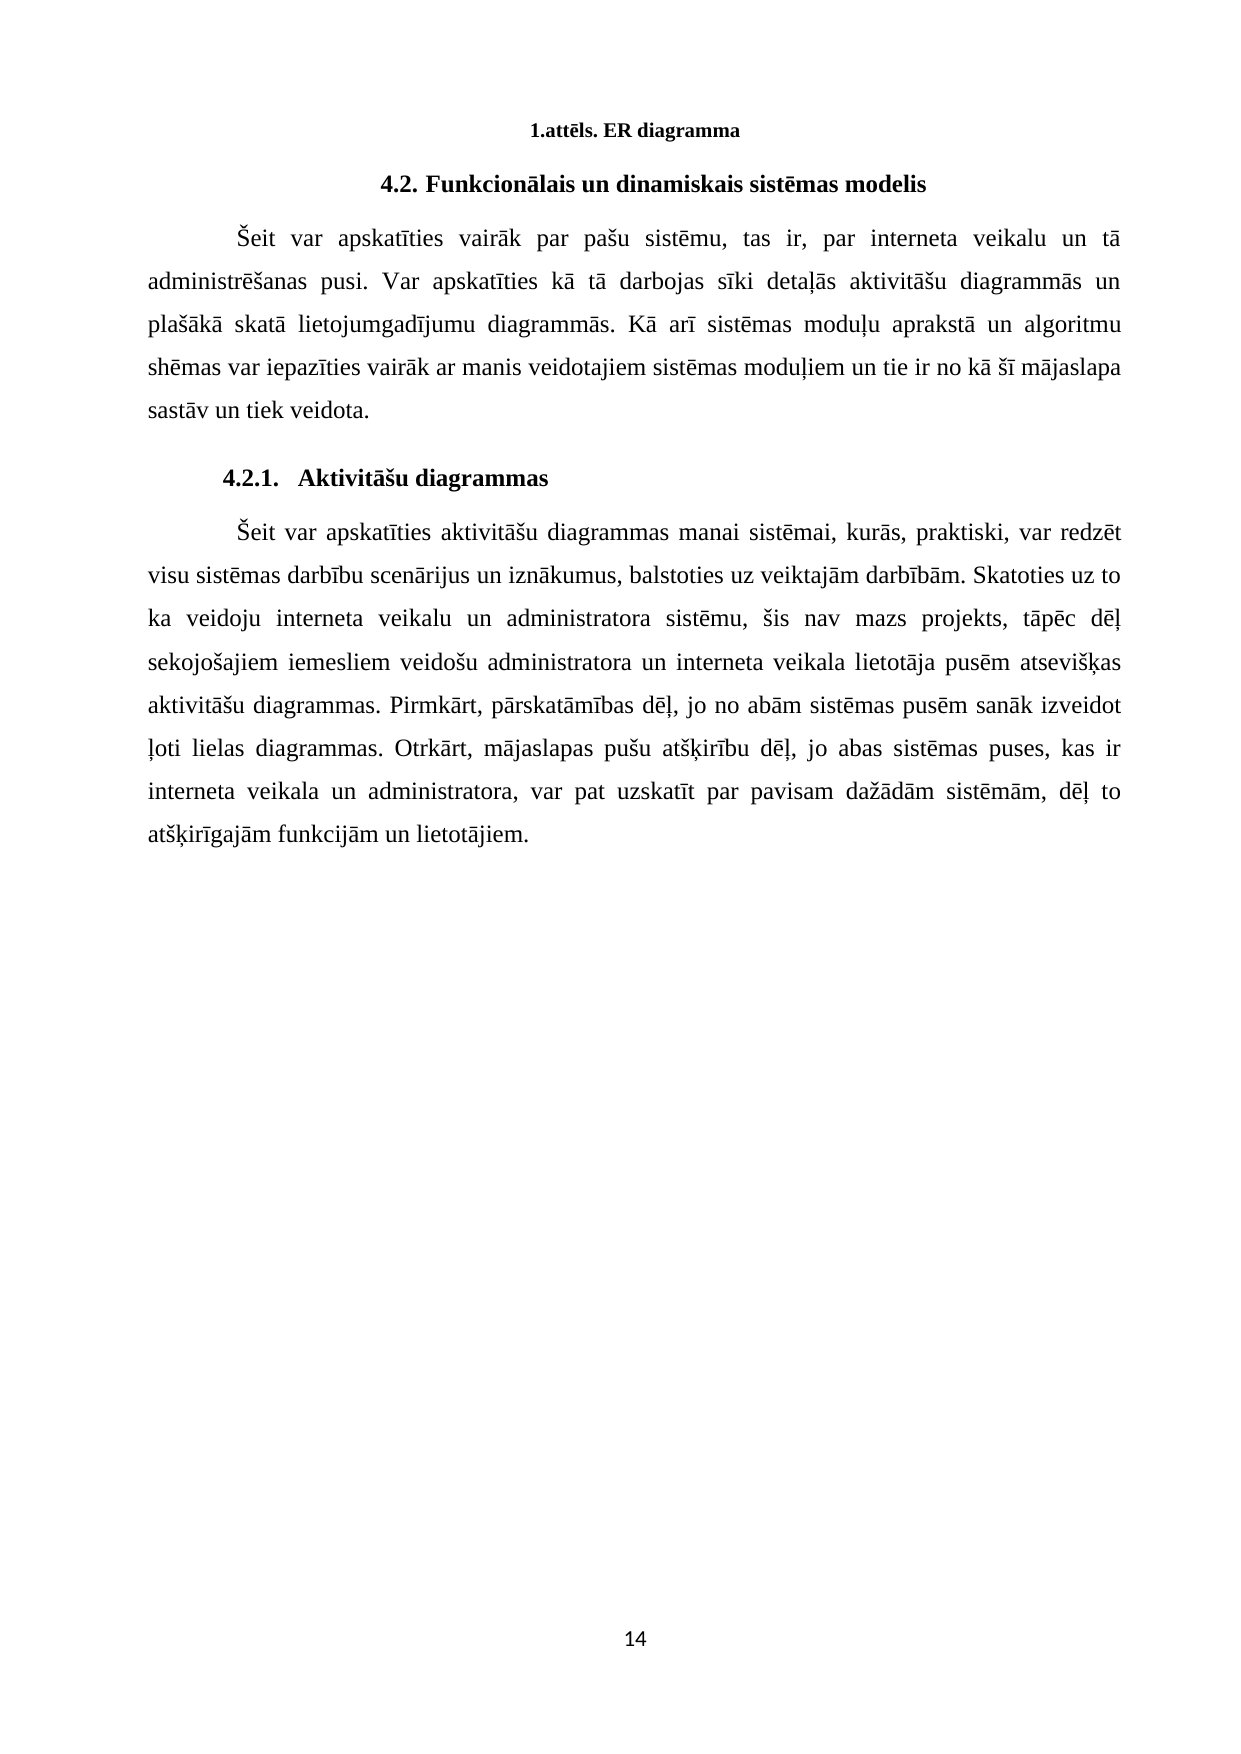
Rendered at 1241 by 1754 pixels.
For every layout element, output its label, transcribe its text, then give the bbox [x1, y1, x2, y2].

text 1.attēls. ER diagramma [148, 118, 1122, 142]
list Aktivitāšu diagrammas [223, 463, 1122, 492]
list Funkcionālais un dinamiskais sistēmas modelis [185, 169, 1122, 198]
text Šeit var apskatīties aktivitāšu diagrammas manai sistēmai, kurās, praktiski, var redzēt visu sistēmas darbību scenārijus un iznākumus, balstoties uz veiktajām darbībām. Skatoties uz to ka veidoju interneta veikalu un administratora sistēmu, šis nav mazs projekts, tāpēc dēļ sekojošajiem iemesliem veidošu administratora un interneta veikala lietotāja pusēm atsevišķas aktivitāšu diagrammas. Pirmkārt, pārskatāmības dēļ, jo no abām sistēmas pusēm sanāk izveidot ļoti lielas diagrammas. Otrkārt, mājaslapas pušu atšķirību dēļ, jo abas sistēmas puses, kas ir interneta veikala un administratora, var pat uzskatīt par pavisam dažādām sistēmām, dēļ to atšķirīgajām funkcijām un lietotājiem. [148, 517, 1122, 848]
text Šeit var apskatīties vairāk par pašu sistēmu, tas ir, par interneta veikalu un tā administrēšanas pusi. Var apskatīties kā tā darbojas sīki detaļās aktivitāšu diagrammās un plašākā skatā lietojumgadījumu diagrammās. Kā arī sistēmas moduļu aprakstā un algoritmu shēmas var iepazīties vairāk ar manis veidotajiem sistēmas moduļiem un tie ir no kā šī mājaslapa sastāv un tiek veidota. [148, 223, 1122, 424]
